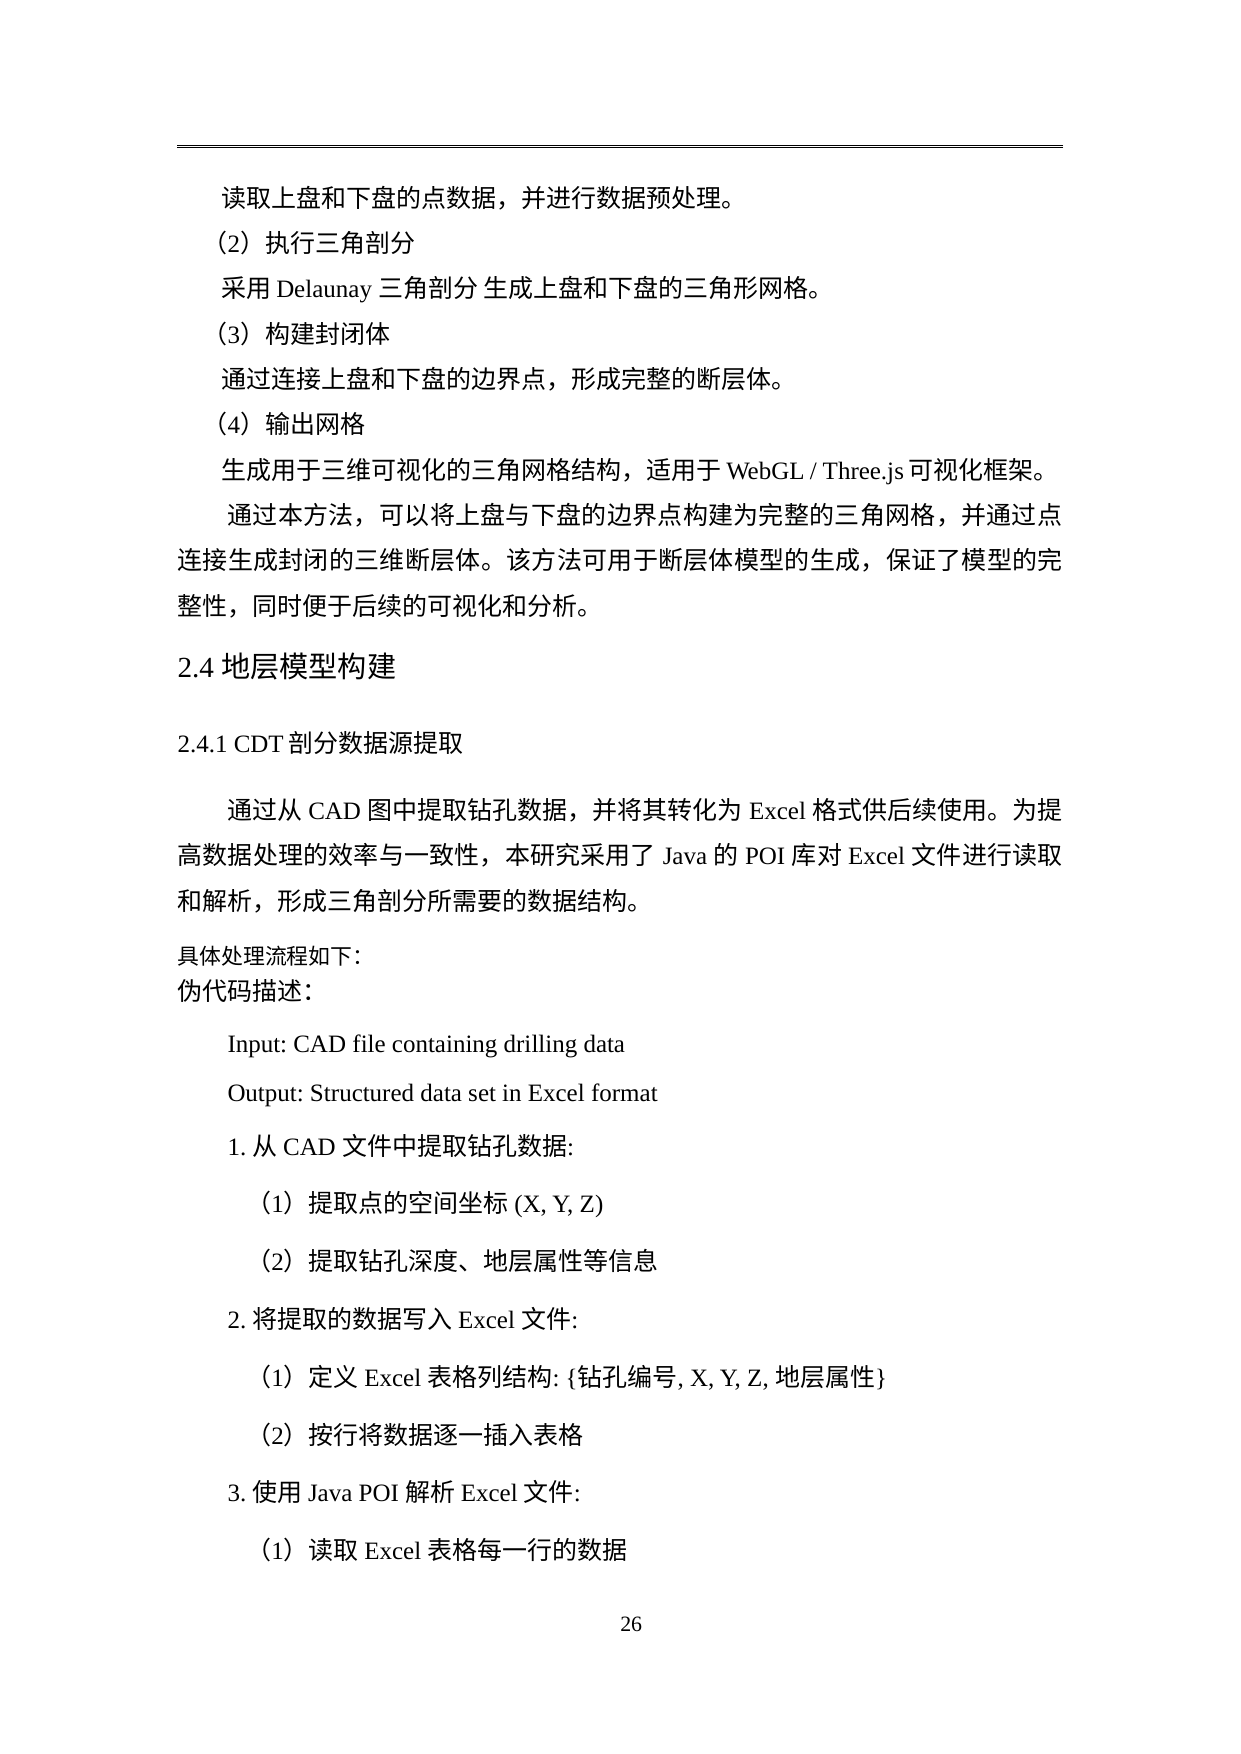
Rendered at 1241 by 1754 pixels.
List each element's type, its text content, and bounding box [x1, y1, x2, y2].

text 2.4 地层模型构建 [177, 644, 1063, 686]
text 读取上盘和下盘的点数据，并进行数据预处理。 [177, 178, 1063, 214]
text 通过从 CAD 图中提取钻孔数据，并将其转化为 Excel 格式供后续使用。为提高数据处理的效率与一致性，本研究采用了 Java 的 POI 库对 Excel 文件进行读取和解析，形成三角剖分所需要的数据结构。 [177, 790, 1063, 917]
text 生成用于三维可视化的三角网格结构，适用于WebGL / Three.js可视化框架。 [177, 450, 1063, 486]
text 采用Delaunay 三角剖分 生成上盘和下盘的三角形网格。 [177, 269, 1063, 305]
text 通过连接上盘和下盘的边界点，形成完整的断层体。 [177, 359, 1063, 396]
text （2）按行将数据逐一插入表格 [177, 1415, 1063, 1451]
text 3. 使用 Java POI 解析 Excel 文件: [177, 1473, 1063, 1509]
text （2）执行三角剖分 [177, 223, 1063, 260]
text 2. 将提取的数据写入 Excel 文件: [177, 1299, 1063, 1336]
text （3）构建封闭体 [177, 314, 1063, 350]
text 伪代码描述： [177, 971, 1063, 1008]
text 具体处理流程如下： [177, 939, 1063, 971]
text （1）读取 Excel 表格每一行的数据 [177, 1531, 1063, 1567]
text （1）定义 Excel 表格列结构: {钻孔编号, X, Y, Z, 地层属性} [177, 1357, 1063, 1393]
text 通过本方法，可以将上盘与下盘的边界点构建为完整的三角网格，并通过点连接生成封闭的三维断层体。该方法可用于断层体模型的生成，保证了模型的完整性，同时便于后续的可视化和分析。 [177, 495, 1063, 622]
text （2）提取钻孔深度、地层属性等信息 [177, 1242, 1063, 1278]
text Input: CAD file containing drilling data [177, 1029, 1063, 1058]
text （1）提取点的空间坐标 (X, Y, Z) [177, 1184, 1063, 1220]
text （4）输出网格 [177, 405, 1063, 441]
text 1. 从 CAD 文件中提取钻孔数据: [177, 1126, 1063, 1162]
text 2.4.1 CDT剖分数据源提取 [177, 723, 1063, 760]
text Output: Structured data set in Excel format [177, 1078, 1063, 1106]
